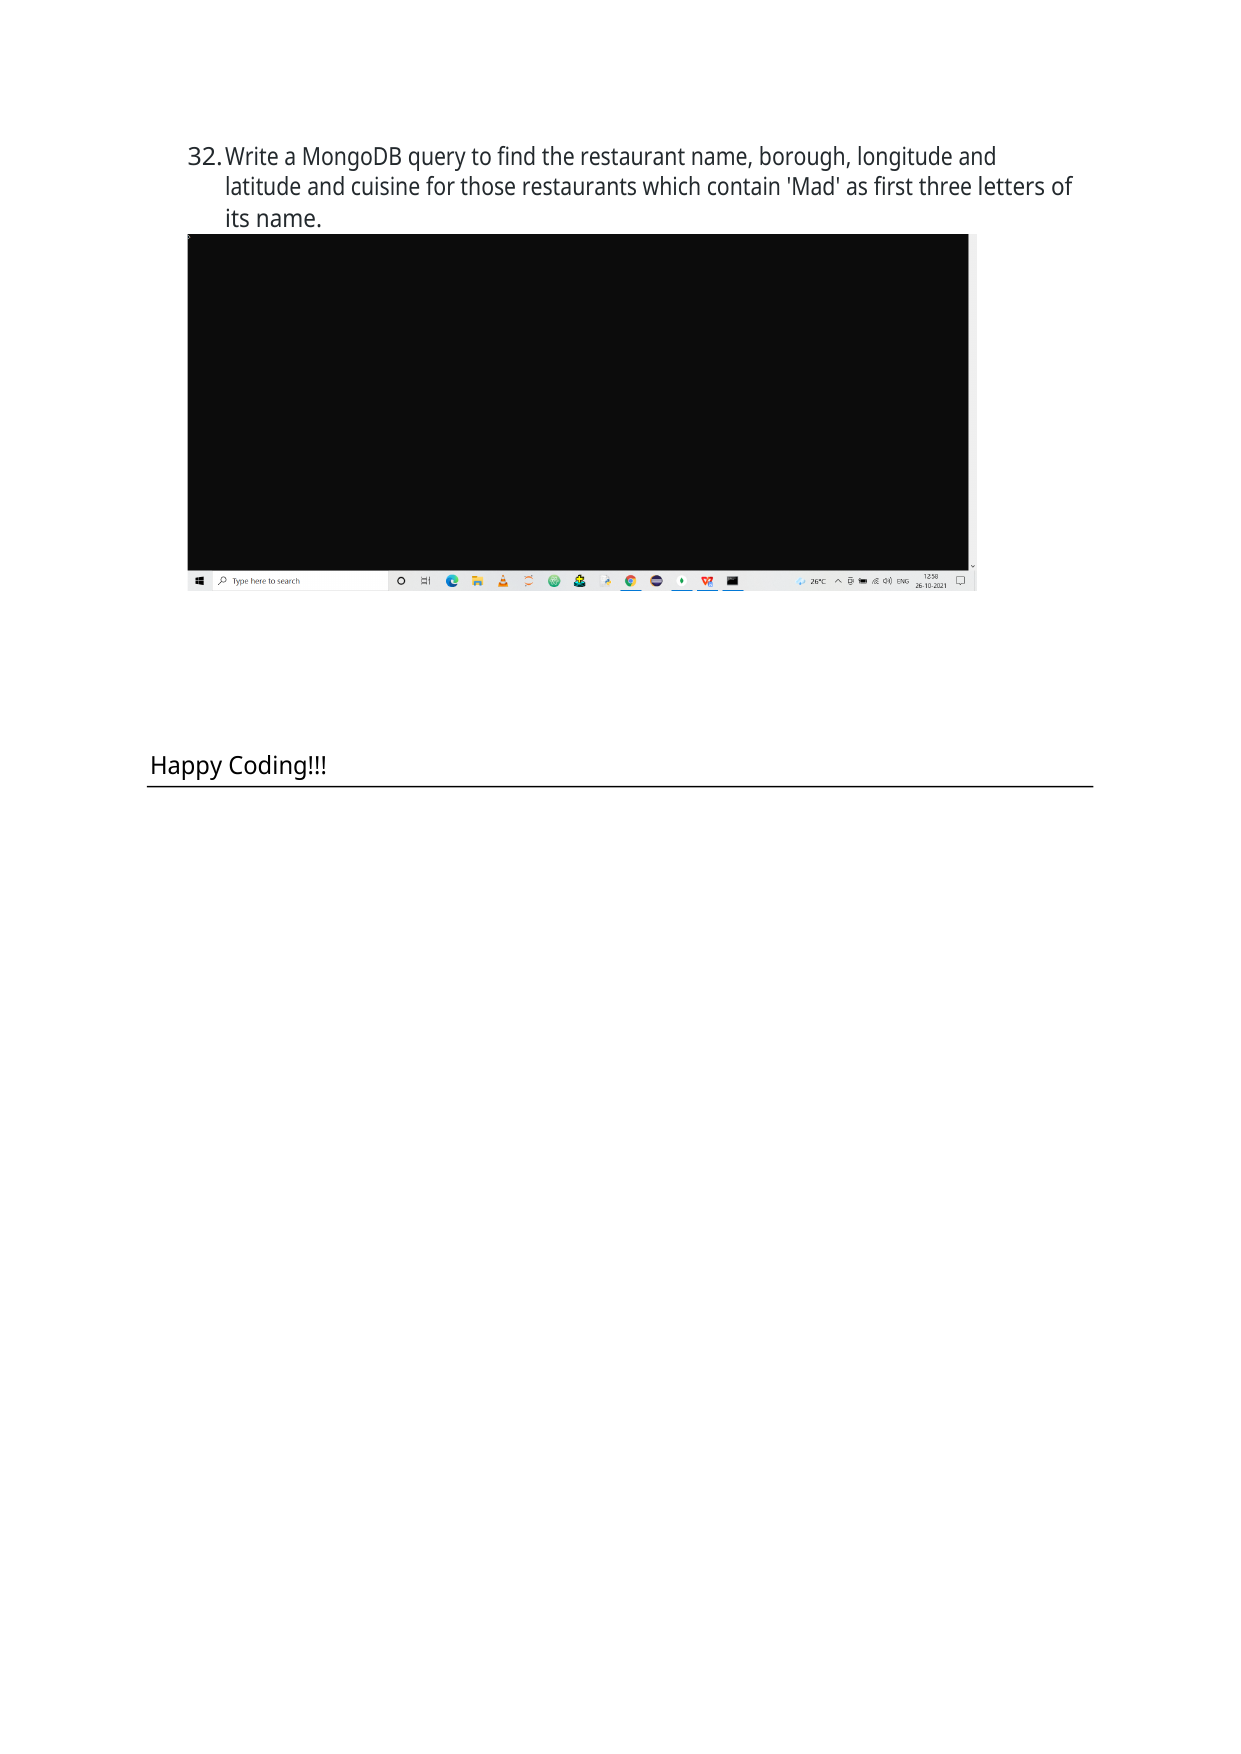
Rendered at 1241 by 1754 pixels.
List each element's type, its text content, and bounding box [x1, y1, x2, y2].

picture [187, 234, 977, 591]
list Write a MongoDB query to find the restaurant name, borough, longitude and latitude and cuisine for those restaurants which contain 'Mad' as first three letters of its name. [187, 139, 1077, 235]
text Happy Coding!!! [150, 747, 1098, 782]
